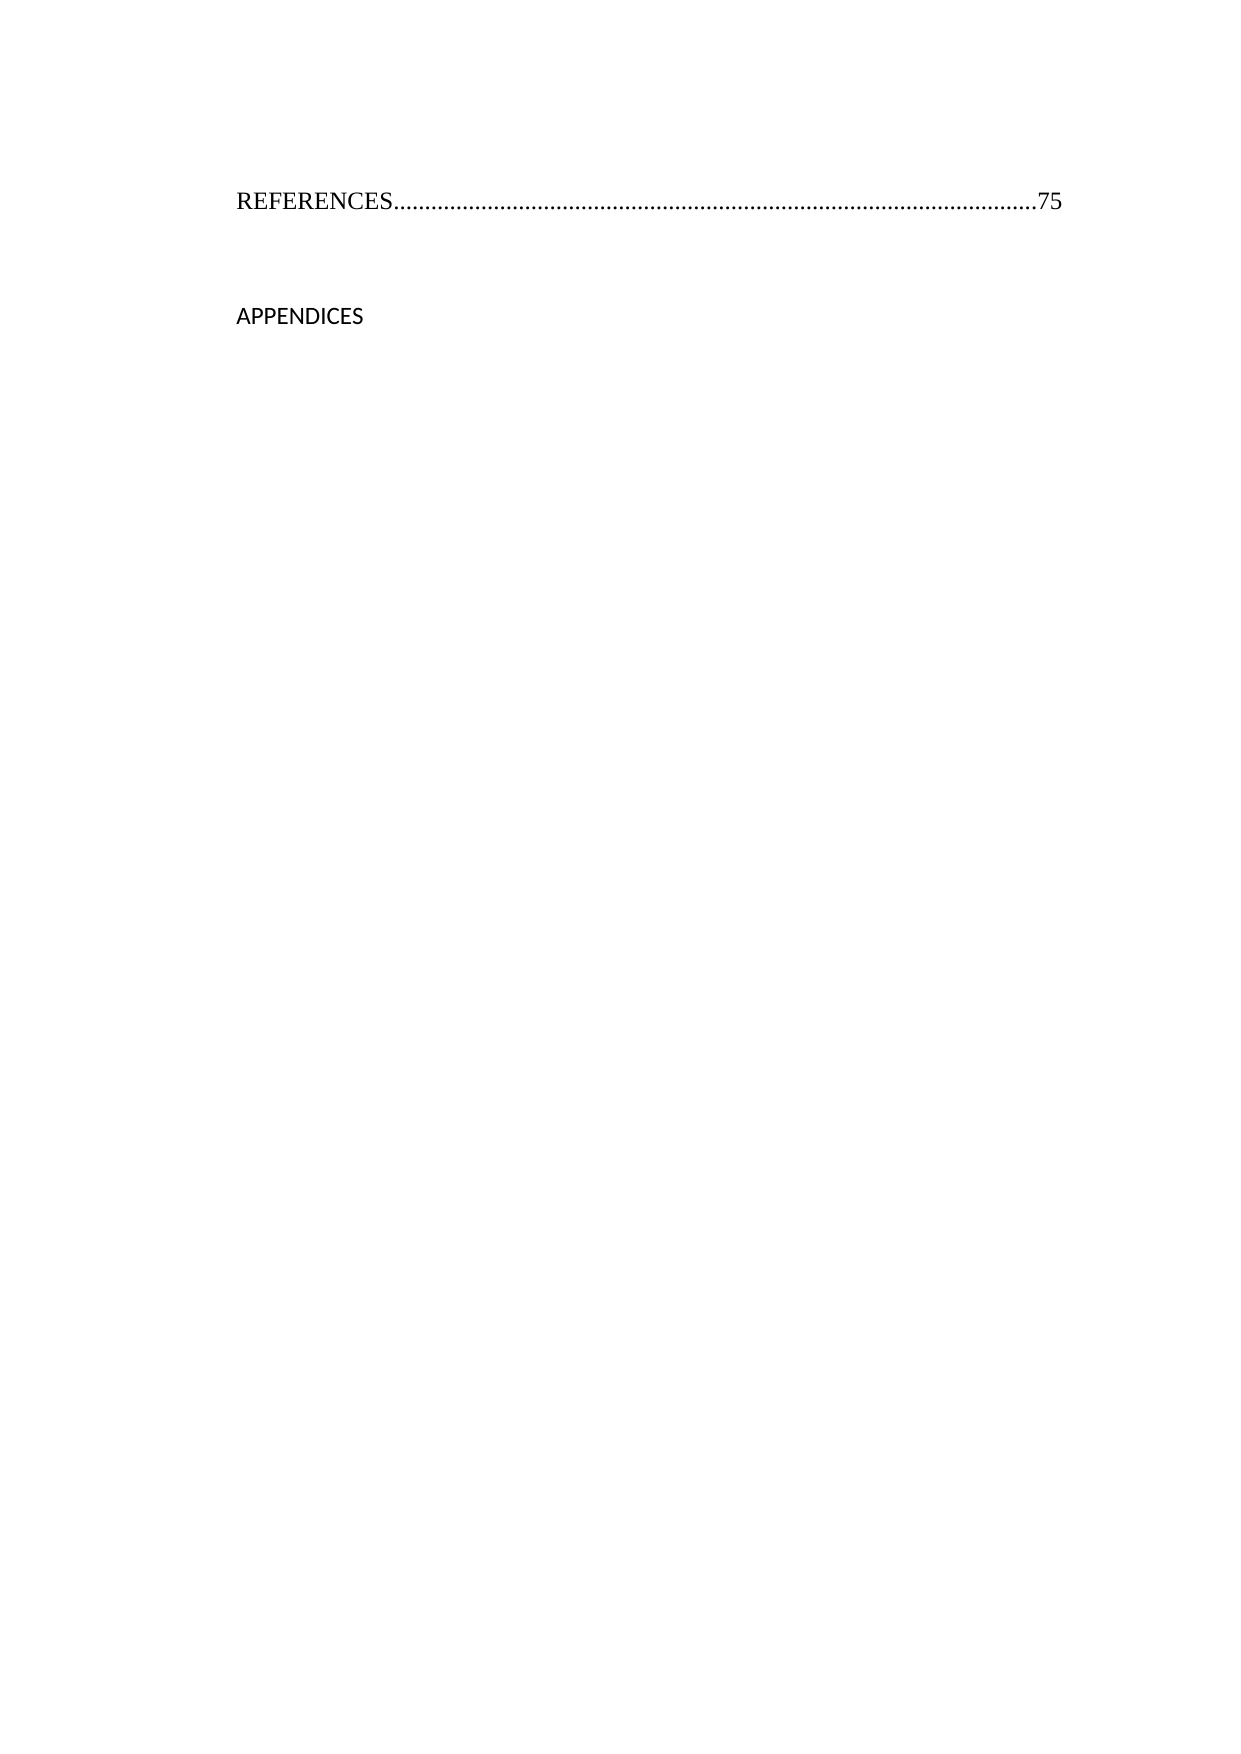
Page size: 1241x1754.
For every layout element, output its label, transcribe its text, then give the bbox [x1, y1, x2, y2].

text APPENDICES [236, 300, 1063, 331]
text references 75 [236, 186, 1063, 215]
